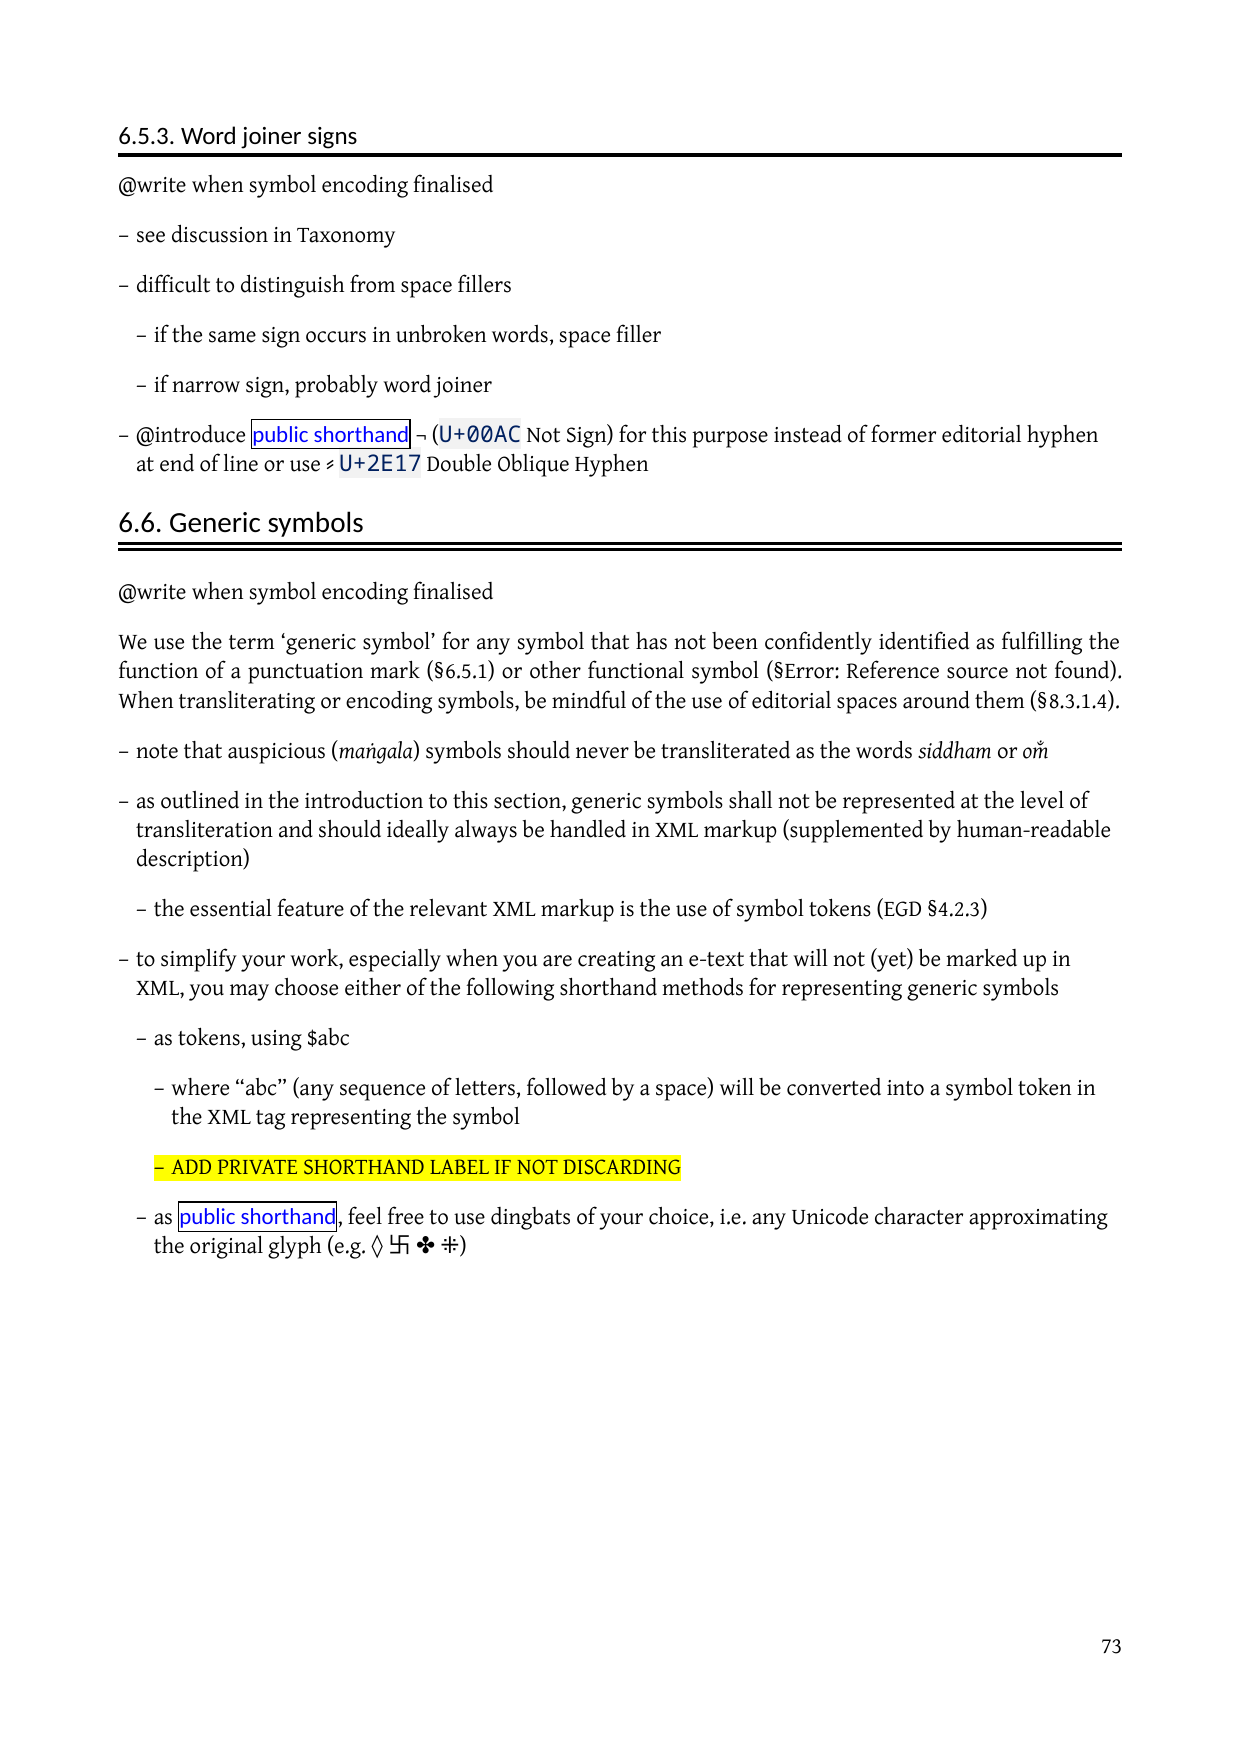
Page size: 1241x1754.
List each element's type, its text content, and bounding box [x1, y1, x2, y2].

text @write when symbol encoding finalised [118, 576, 1122, 606]
list to simplify your work, especially when you are creating an e-text that will not (yet) be marked up in XML, you may choose either of the following shorthand methods for representing generic symbols [118, 943, 1122, 1001]
list as tokens, using $abc [136, 1022, 1122, 1051]
list @introduce public shorthand ¬ (U+00AC Not Sign) for this purpose instead of former editorial hyphen at end of line or use ⸗ U+2E17 Double Oblique Hyphen [411, 419, 1122, 477]
list ADD PRIVATE SHORTHAND LABEL IF NOT DISCARDING [153, 1151, 1122, 1181]
list see discussion in Taxonomy [118, 219, 1122, 248]
list where “abc” (any sequence of letters, followed by a space) will be converted into a symbol token in the XML tag representing the symbol [153, 1072, 1122, 1131]
list note that auspicious (maṅgala) symbols should never be transliterated as the words siddham or om̐ [118, 735, 1122, 764]
list if narrow sign, probably word joiner [136, 369, 1122, 398]
list if the same sign occurs in unbroken words, space filler [136, 319, 1122, 348]
subtitle Word joiner signs [118, 118, 1122, 153]
list difficult to distinguish from space fillers [118, 269, 1122, 298]
list as outlined in the introduction to this section, generic symbols shall not be represented at the level of transliteration and should ideally always be handled in XML markup (supplemented by human-readable description) [118, 785, 1122, 872]
list as public shorthand, feel free to use dingbats of your choice, i.e. any Unicode character approximating the original glyph (e.g. ◊ 卐 ✤ ⁜) [136, 1201, 1122, 1260]
list @introduce public shorthand ¬ (U+00AC Not Sign) for this purpose instead of former editorial hyphen at end of line or use ⸗ U+2E17 Double Oblique Hyphen [118, 419, 339, 477]
list the essential feature of the relevant XML markup is the use of symbol tokens (EGD §4.2.3) [136, 893, 1122, 922]
subtitle Generic symbols [118, 502, 1122, 542]
text @write when symbol encoding finalised [118, 169, 1122, 198]
